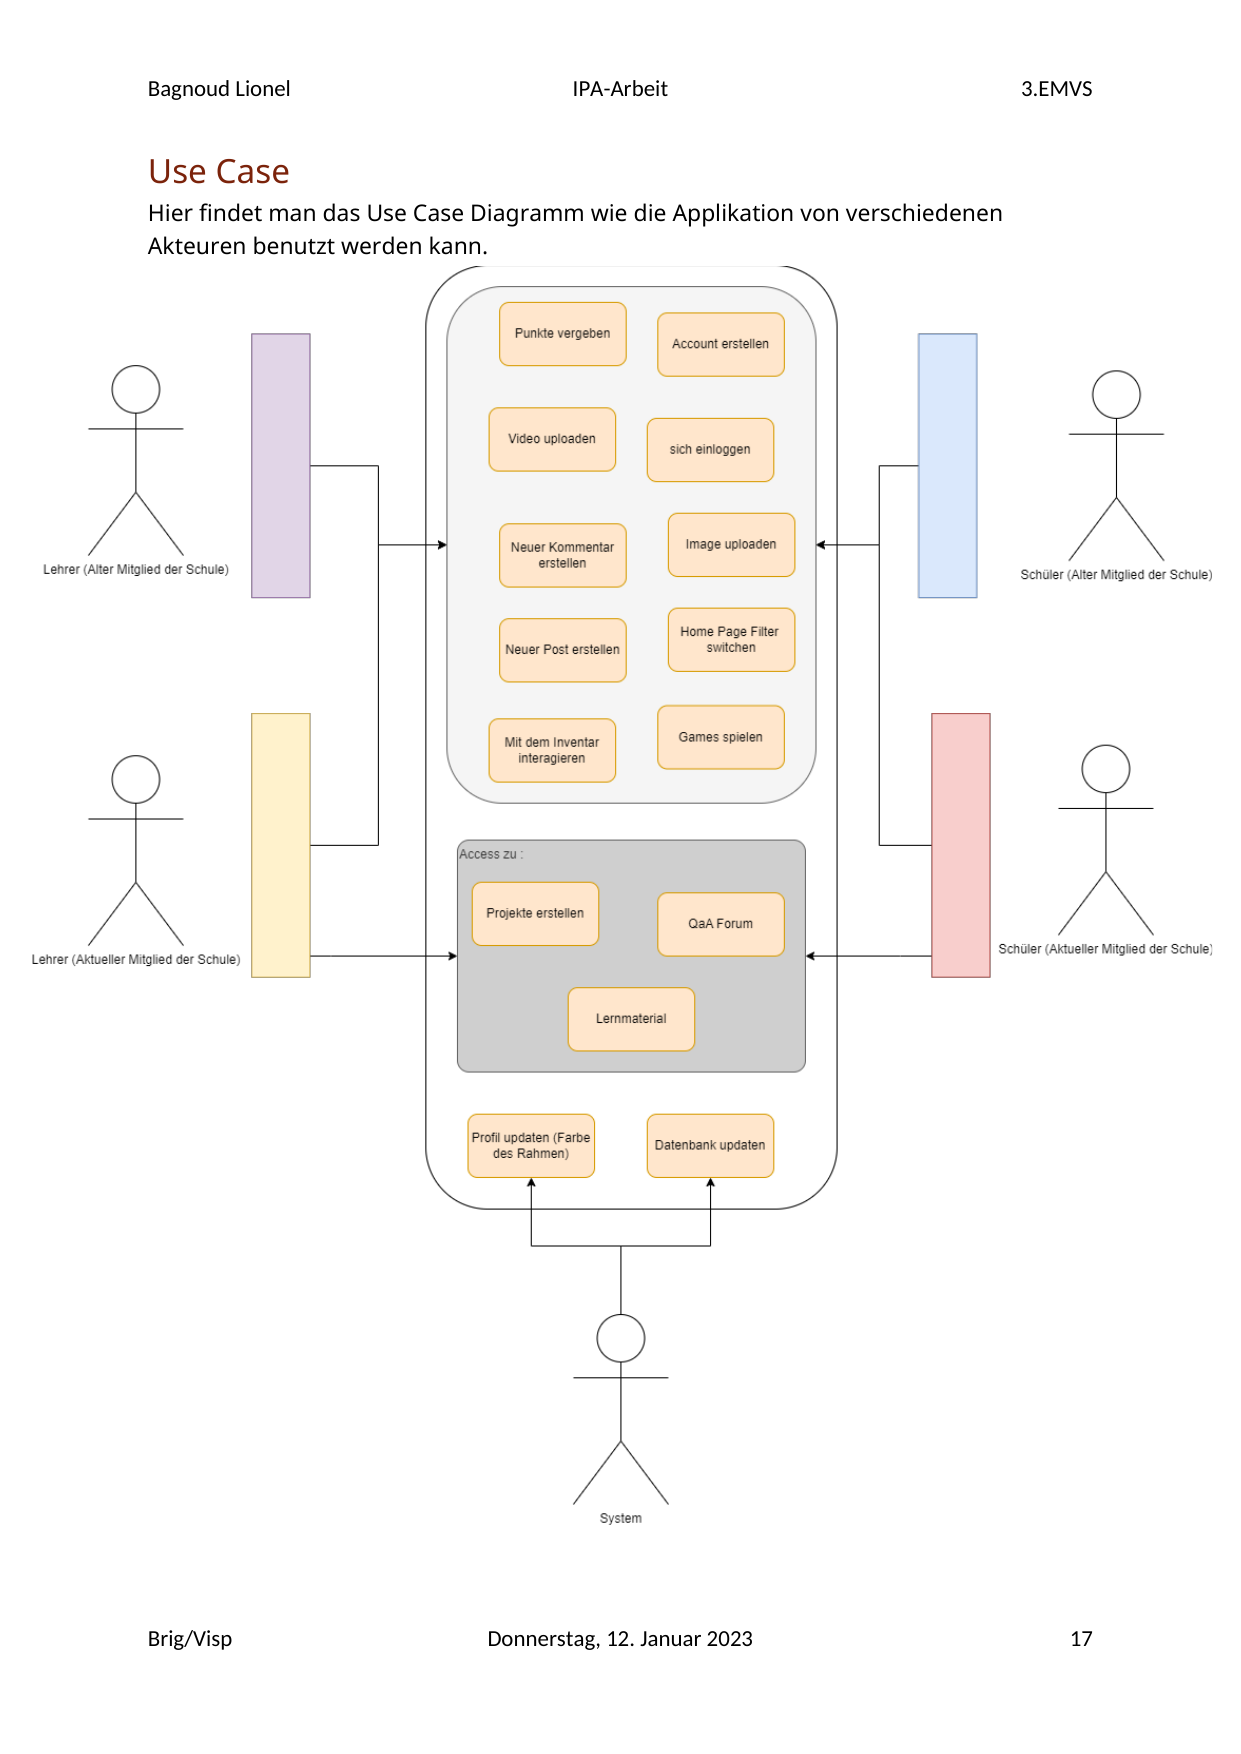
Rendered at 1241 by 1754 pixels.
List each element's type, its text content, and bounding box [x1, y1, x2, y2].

text Hier findet man das Use Case Diagramm wie die Applikation von verschiedenen Akteuren benutzt werden kann. [148, 197, 1093, 262]
picture [31, 266, 1213, 1527]
subtitle Use Case [148, 148, 1093, 193]
